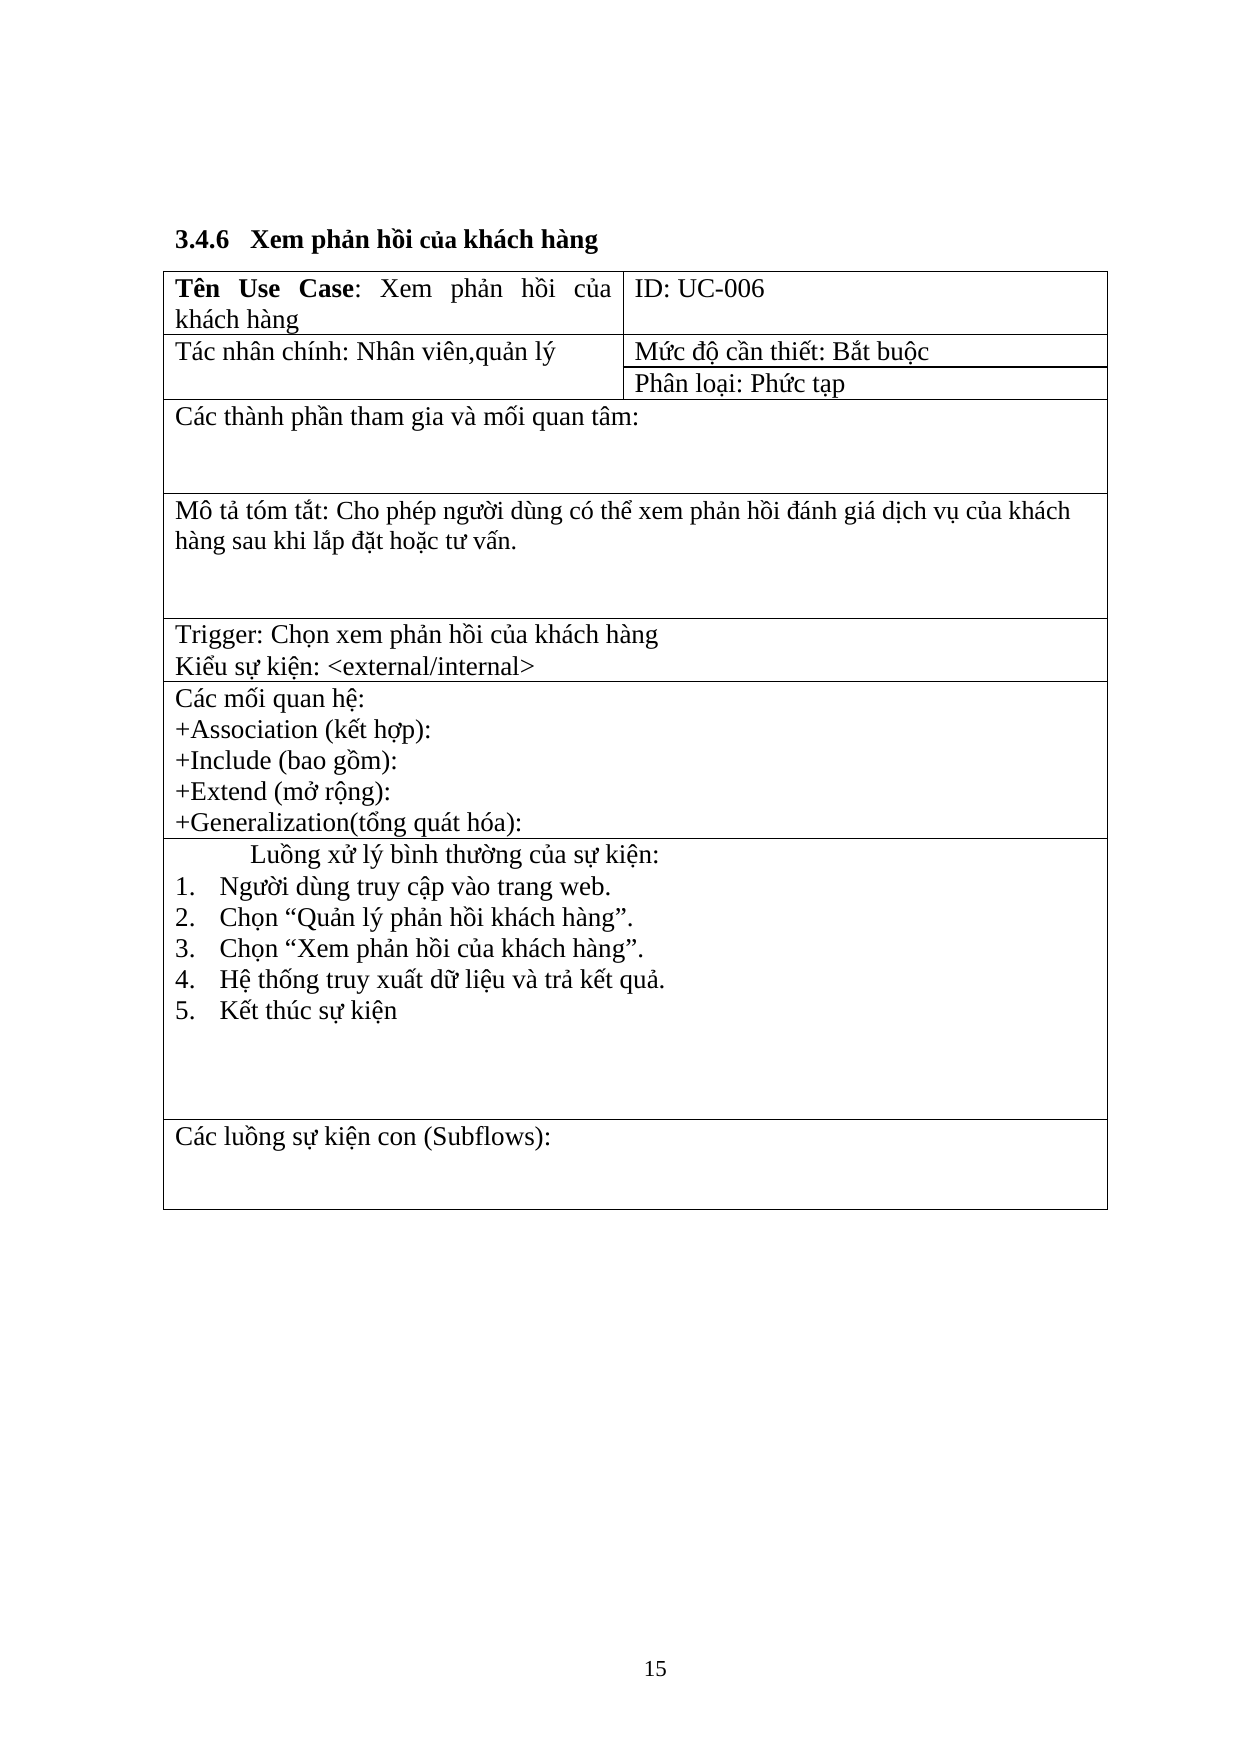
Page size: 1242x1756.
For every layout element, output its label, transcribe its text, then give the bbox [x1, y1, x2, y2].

table_cell Tác nhân chính: Nhân viên,quản lý [164, 335, 623, 398]
table_cell Phân loại: Phức tạp [624, 368, 1107, 398]
table_cell Trigger: Chọn xem phản hồi của khách hàng Kiểu sự kiện: <external/internal> [164, 619, 1107, 681]
table_header ID: UC-006 [624, 272, 1107, 334]
subtitle Xem phản hồi của khách hàng [175, 223, 1135, 254]
table_cell Mức độ cần thiết: Bắt buộc [624, 335, 1107, 366]
table_cell Luồng xử lý bình thường của sự kiện: Người dùng truy cập vào trang web. Chọn “Quản lý phản hồi khách hàng”. Chọn “Xem phản hồi của khách hàng”. Hệ thống truy xuất dữ liệu và trả kết quả. Kết thúc sự kiện [164, 839, 1107, 1119]
table_cell Các thành phần tham gia và mối quan tâm: [164, 400, 1107, 493]
table_header Tên Use Case: Xem phản hồi của khách hàng [164, 272, 623, 334]
table_cell Các mối quan hệ: +Association (kết hợp): +Include (bao gồm): +Extend (mở rộng): +Generalization(tổng quát hóa): [164, 682, 1107, 838]
table_cell Các luồng sự kiện con (Subflows): [164, 1120, 1107, 1209]
table_cell Mô tả tóm tắt: Cho phép người dùng có thể xem phản hồi đánh giá dịch vụ của khách hàng sau khi lắp đặt hoặc tư vấn. [164, 494, 1107, 617]
